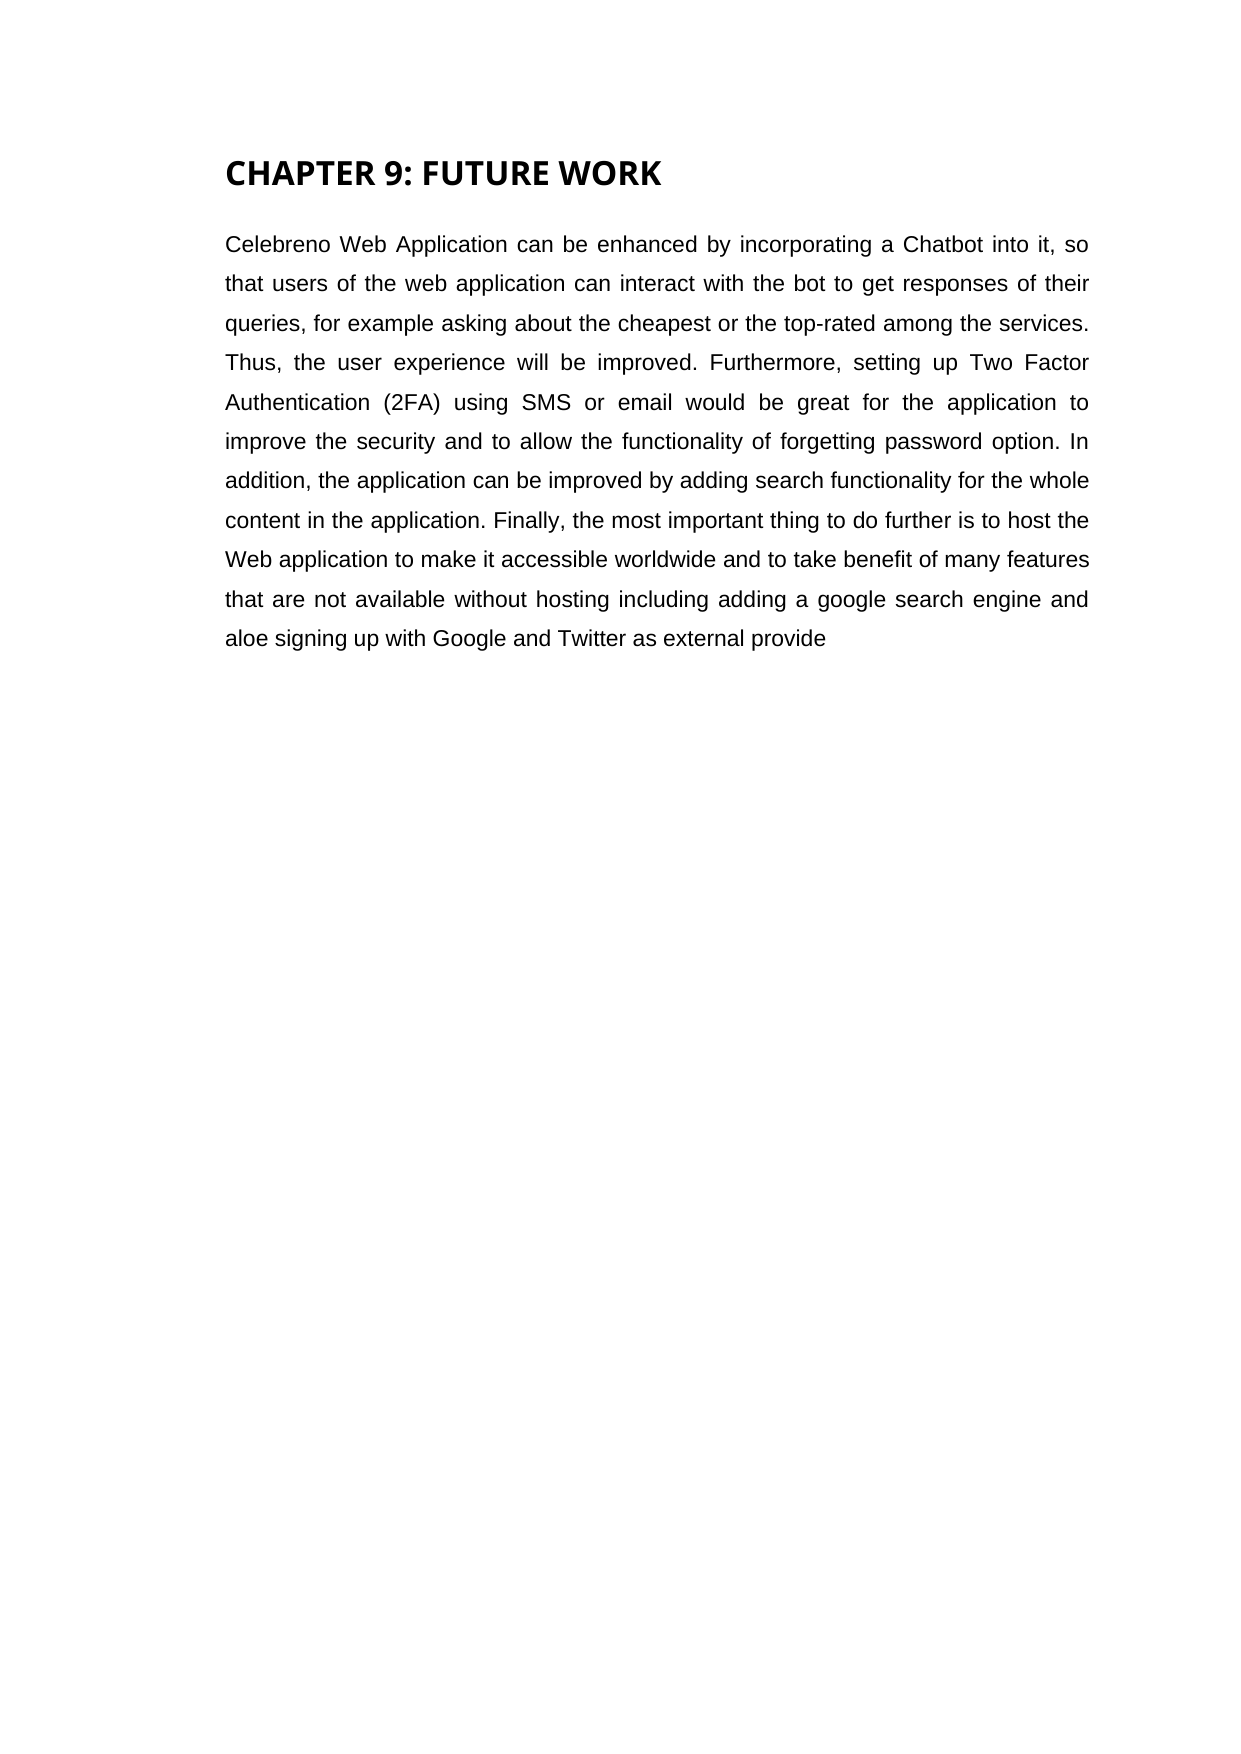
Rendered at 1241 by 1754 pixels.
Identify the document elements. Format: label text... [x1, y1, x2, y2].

subtitle Chapter 9: future work [225, 150, 1090, 195]
text Celebreno Web Application can be enhanced by incorporating a Chatbot into it, so that users of the web application can interact with the bot to get responses of their queries, for example asking about the cheapest or the top-rated among the services. Thus, the user experience will be improved. Furthermore, setting up Two Factor Authentication (2FA) using SMS or email would be great for the application to improve the security and to allow the functionality of forgetting password option. In addition, the application can be improved by adding search functionality for the whole content in the application. Finally, the most important thing to do further is to host the Web application to make it accessible worldwide and to take benefit of many features that are not available without hosting including adding a google search engine and aloe signing up with Google and Twitter as external provide [225, 231, 1090, 652]
